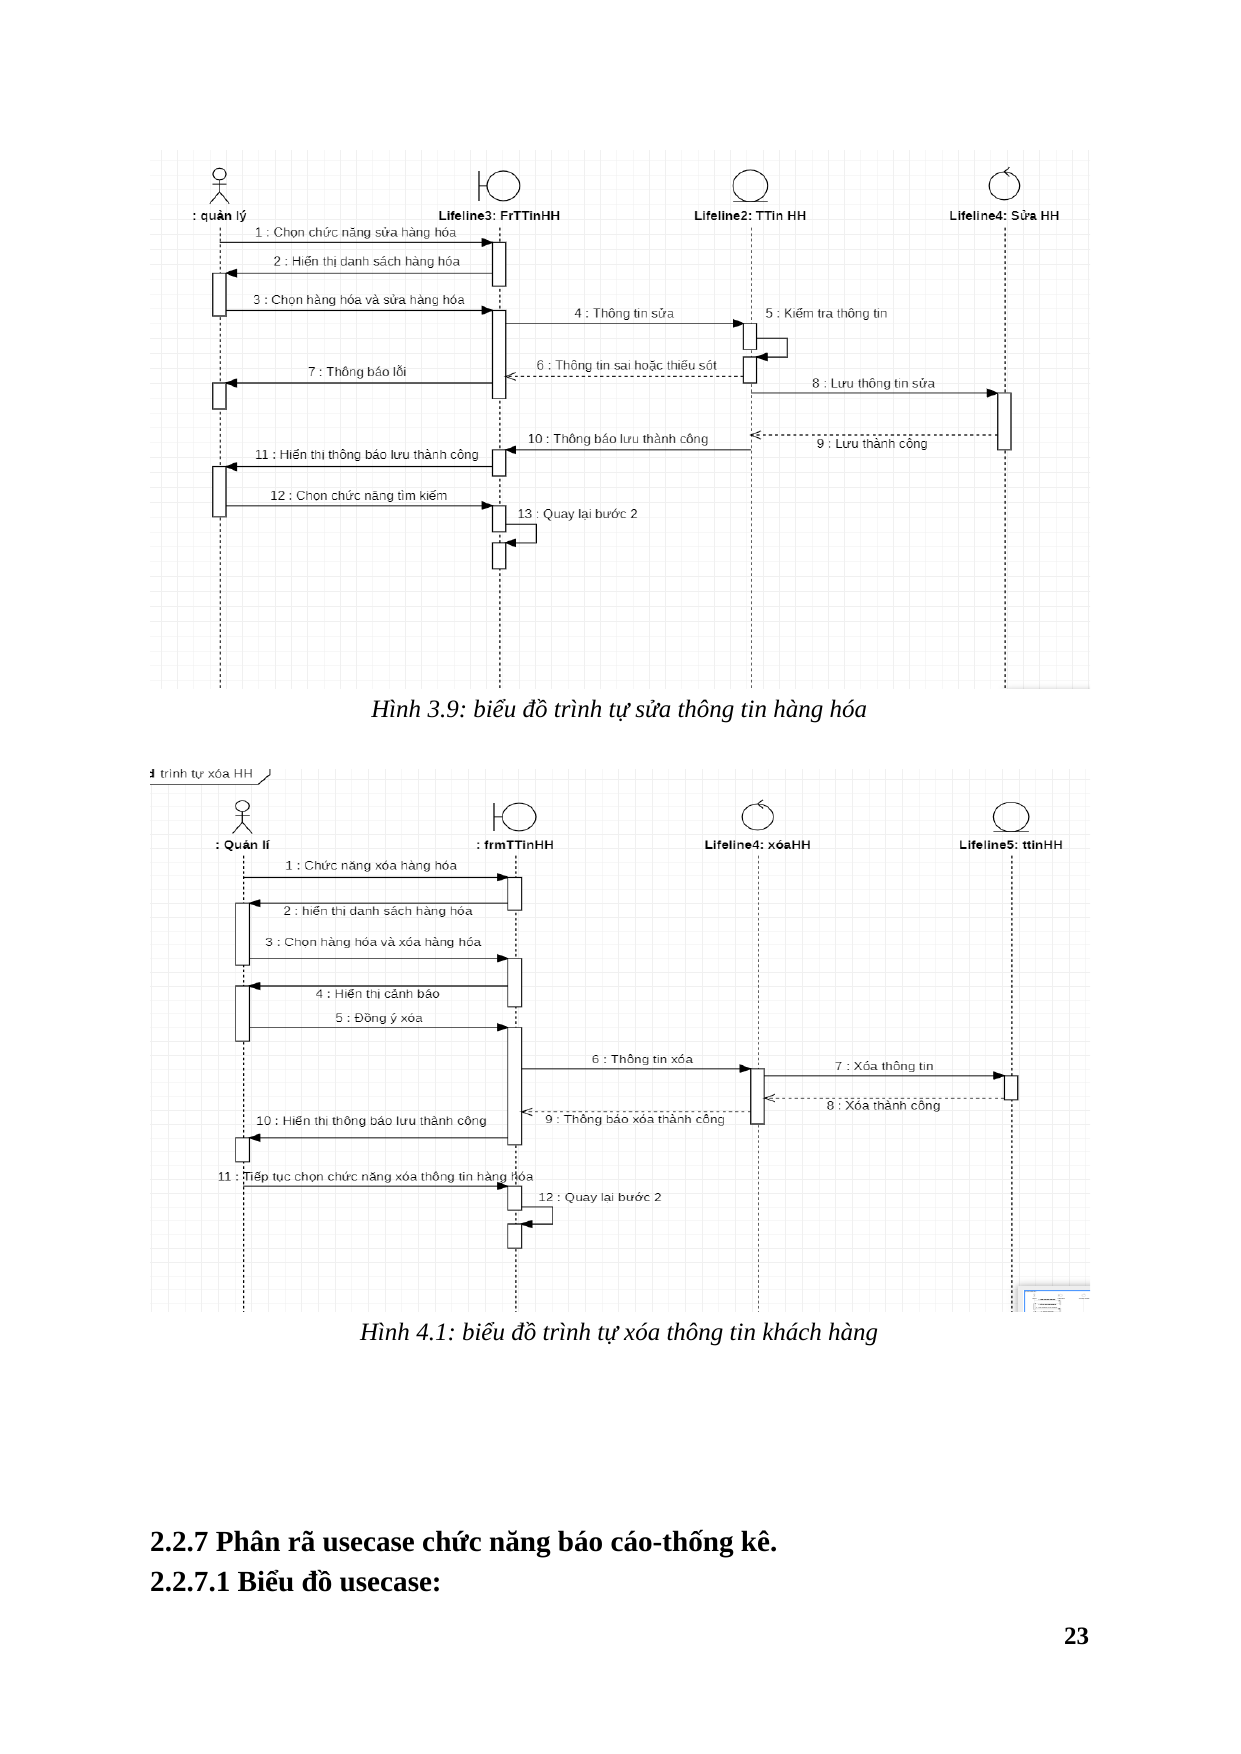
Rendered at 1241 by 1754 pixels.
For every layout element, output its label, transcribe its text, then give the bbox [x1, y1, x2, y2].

picture [150, 150, 1091, 689]
picture [150, 769, 1091, 1312]
text Hình 4.1: biểu đồ trình tự xóa thông tin khách hàng [150, 1317, 1090, 1346]
text 2.2.7.1 Biểu đồ usecase: [150, 1564, 1090, 1598]
text 2.2.7 Phân rã usecase chức năng báo cáo-thống kê. [150, 1524, 1090, 1558]
text Hình 3.9: biểu đồ trình tự sửa thông tin hàng hóa [150, 694, 1090, 723]
